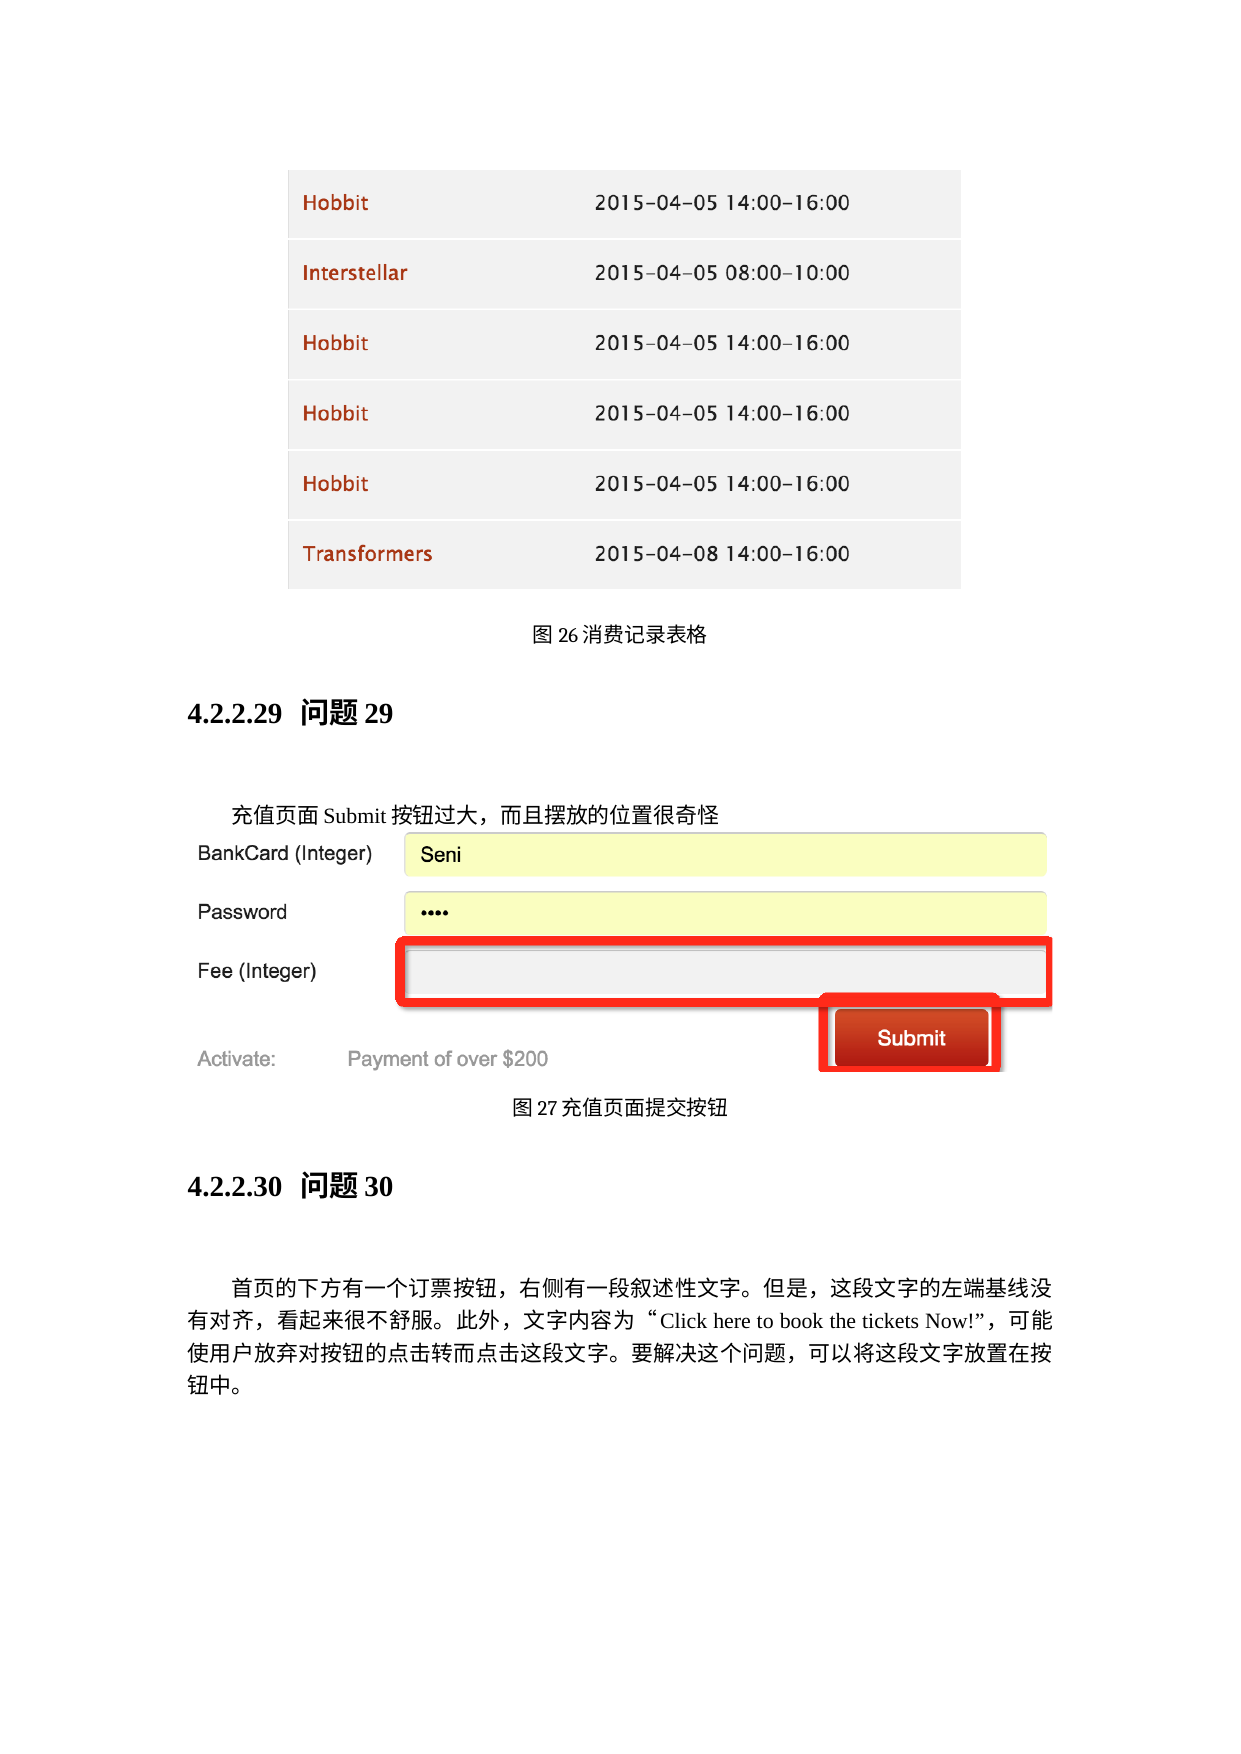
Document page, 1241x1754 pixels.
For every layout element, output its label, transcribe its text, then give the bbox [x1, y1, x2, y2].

text 图 27 充值页面提交按钮 [187, 1090, 1053, 1122]
text 图 26 消费记录表格 [187, 617, 1053, 649]
subtitle 问题29 [187, 679, 1053, 744]
text 充值页面Submit按钮过大，而且摆放的位置很奇怪 [187, 797, 1053, 830]
subtitle 问题30 [187, 1152, 1053, 1217]
text 首页的下方有一个订票按钮，右侧有一段叙述性文字。但是，这段文字的左端基线没有对齐，看起来很不舒服。此外，文字内容为“Click here to book the tickets Now!”，可能使用户放弃对按钮的点击转而点击这段文字。要解决这个问题，可以将这段文字放置在按钮中。 [187, 1271, 1053, 1401]
